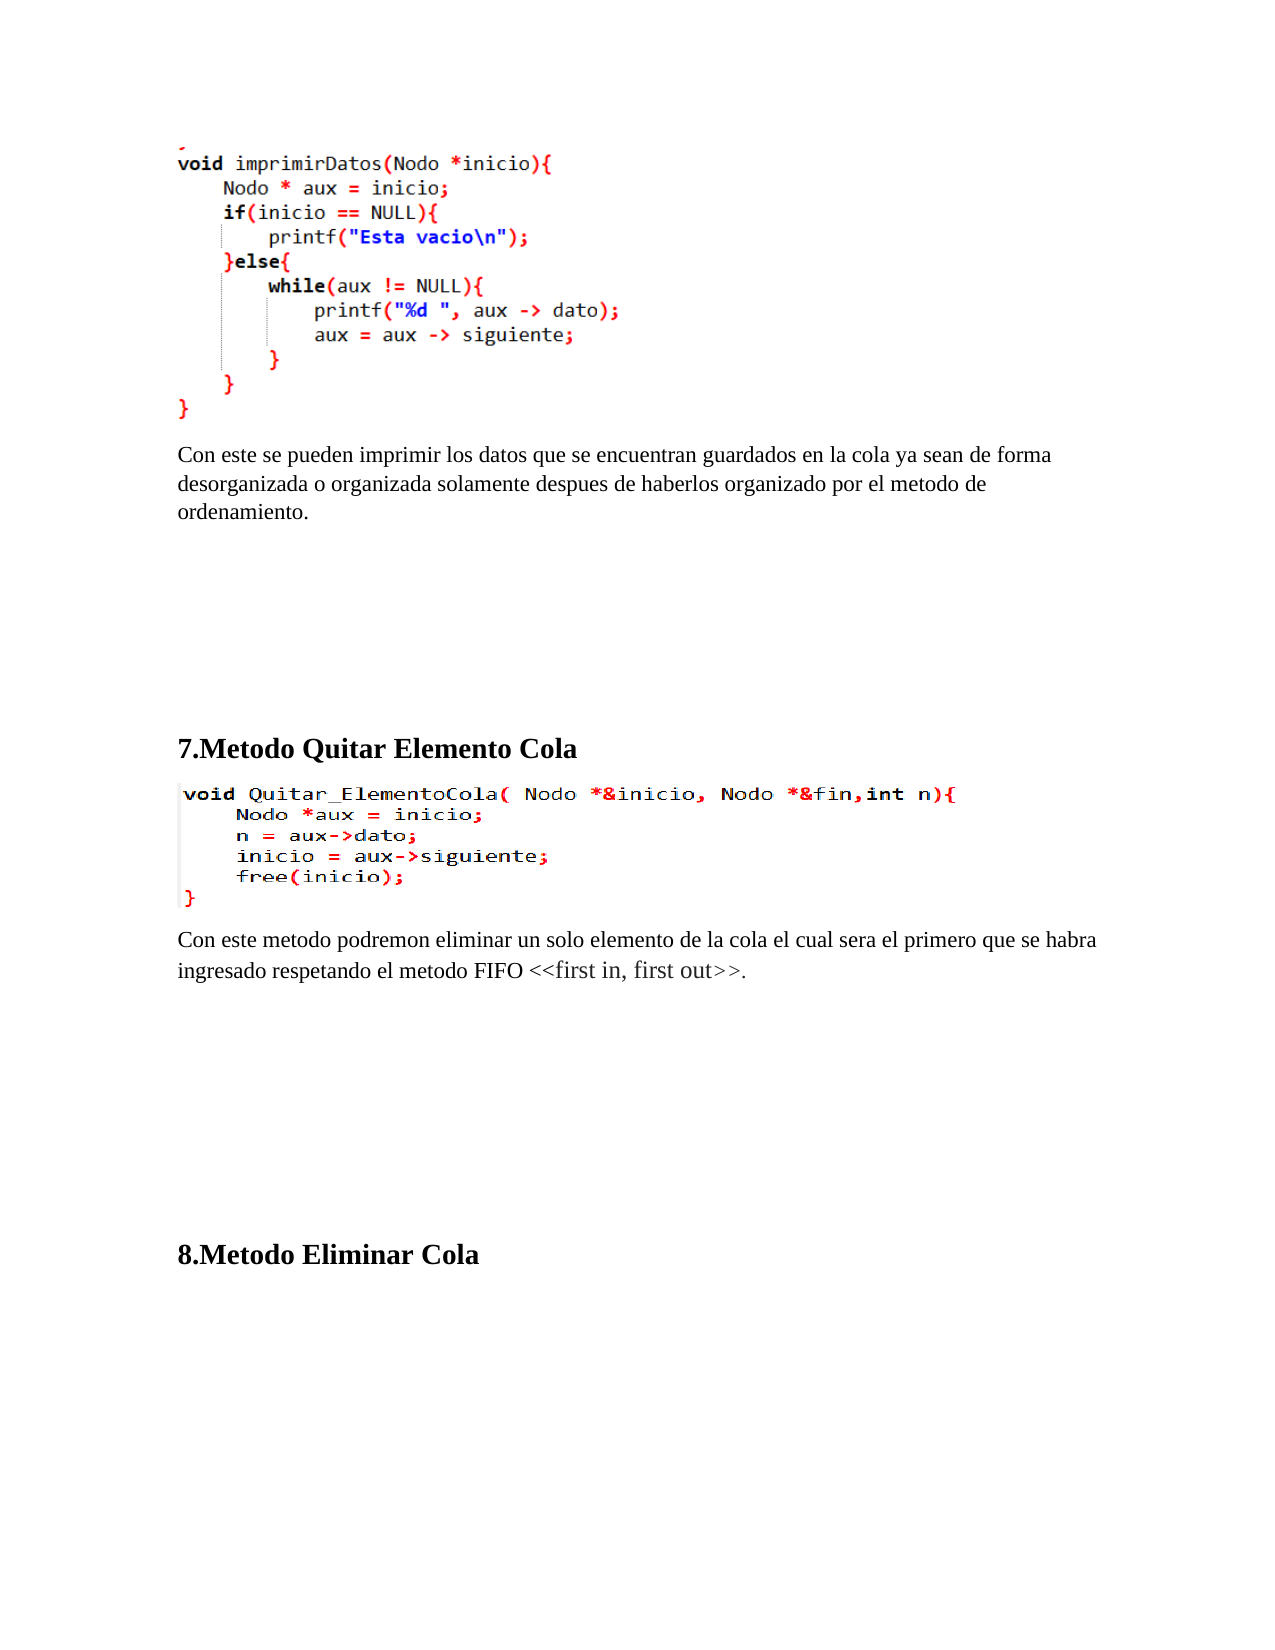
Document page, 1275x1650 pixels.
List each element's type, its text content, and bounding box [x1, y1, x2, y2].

text Con este se pueden imprimir los datos que se encuentran guardados en la cola ya sean de forma desorganizada o organizada solamente despues de haberlos organizado por el metodo de ordenamiento. [177, 441, 1098, 525]
text 7.Metodo Quitar Elemento Cola [177, 731, 1098, 764]
picture [177, 147, 634, 423]
picture [177, 783, 978, 908]
text Con este metodo podremon eliminar un solo elemento de la cola el cual sera el primero que se habra ingresado respetando el metodo FIFO <<first in, first out>>. [177, 926, 1098, 983]
text 8.Metodo Eliminar Cola [177, 1237, 1098, 1270]
